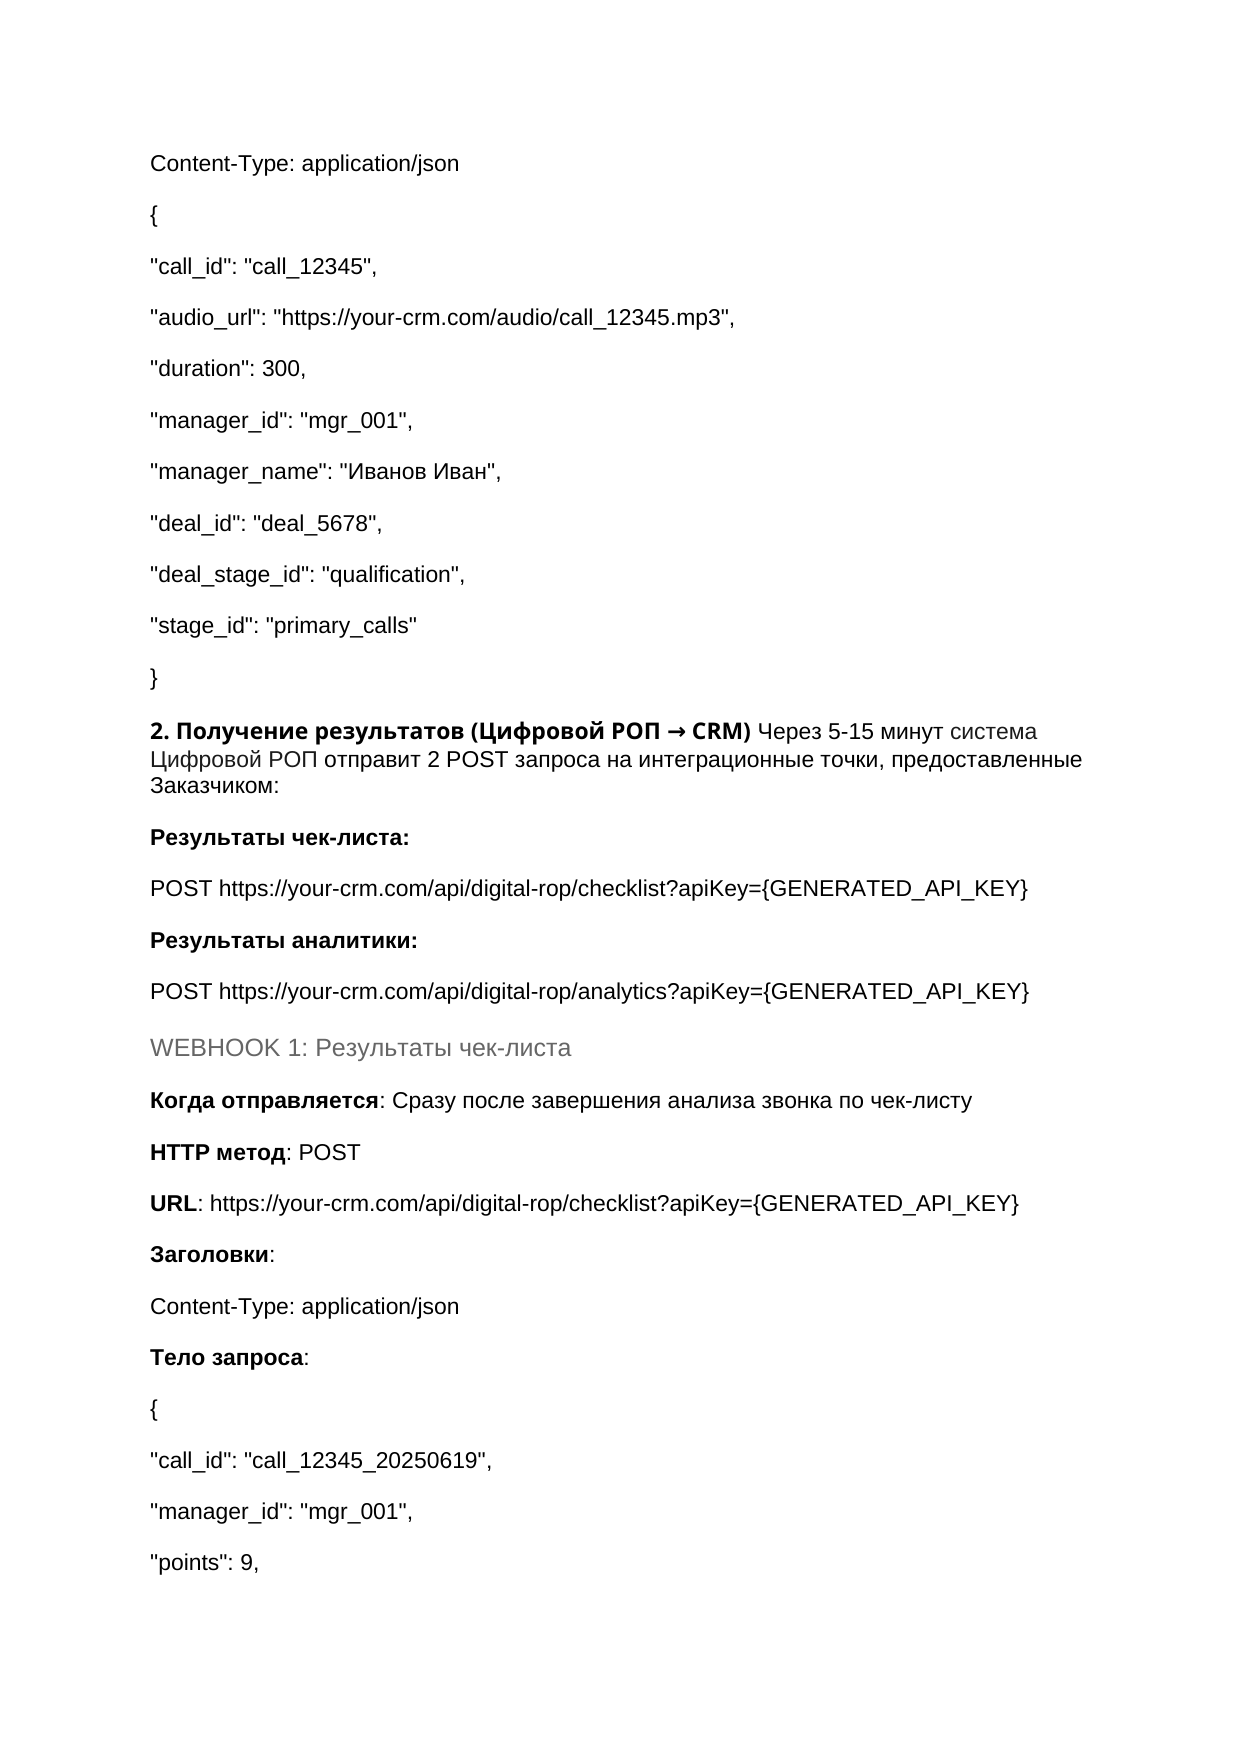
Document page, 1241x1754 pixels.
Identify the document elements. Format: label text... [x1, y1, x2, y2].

subtitle WEBHOOK 1: Результаты чек-листа [150, 1033, 1090, 1062]
text "audio_url": "https://your-crm.com/audio/call_12345.mp3", [150, 304, 1090, 330]
text POST https://your-crm.com/api/digital-rop/analytics?apiKey={GENERATED_API_KEY} [150, 978, 1090, 1004]
text HTTP метод: POST [150, 1138, 1090, 1165]
text { [150, 201, 1090, 228]
text "stage_id": "primary_calls" [150, 612, 1090, 638]
text 2. Получение результатов (Цифровой РОП → CRM) Через 5-15 минут система Цифровой РОП отправит 2 POST запроса на интеграционные точки, предоставленные Заказчиком: [150, 715, 1090, 799]
text "manager_id": "mgr_001", [150, 1498, 1090, 1524]
text "deal_stage_id": "qualification", [150, 561, 1090, 587]
text { [150, 1395, 1090, 1422]
text "points": 9, [150, 1549, 1090, 1576]
text Когда отправляется: Сразу после завершения анализа звонка по чек-листу [150, 1087, 1090, 1113]
text "duration": 300, [150, 355, 1090, 382]
text } [150, 663, 1090, 690]
text URL: https://your-crm.com/api/digital-rop/checklist?apiKey={GENERATED_API_KEY} [150, 1190, 1090, 1216]
text "call_id": "call_12345_20250619", [150, 1447, 1090, 1473]
text POST https://your-crm.com/api/digital-rop/checklist?apiKey={GENERATED_API_KEY} [150, 875, 1090, 902]
text Результаты чек-листа: [150, 824, 1090, 850]
text Content-Type: application/json [150, 150, 1090, 176]
text Результаты аналитики: [150, 927, 1090, 953]
text Content-Type: application/json [150, 1293, 1090, 1319]
text "manager_name": "Иванов Иван", [150, 458, 1090, 484]
text "call_id": "call_12345", [150, 253, 1090, 279]
text "deal_id": "deal_5678", [150, 509, 1090, 536]
text Заголовки: [150, 1241, 1090, 1268]
text "manager_id": "mgr_001", [150, 407, 1090, 433]
text Тело запроса: [150, 1344, 1090, 1370]
